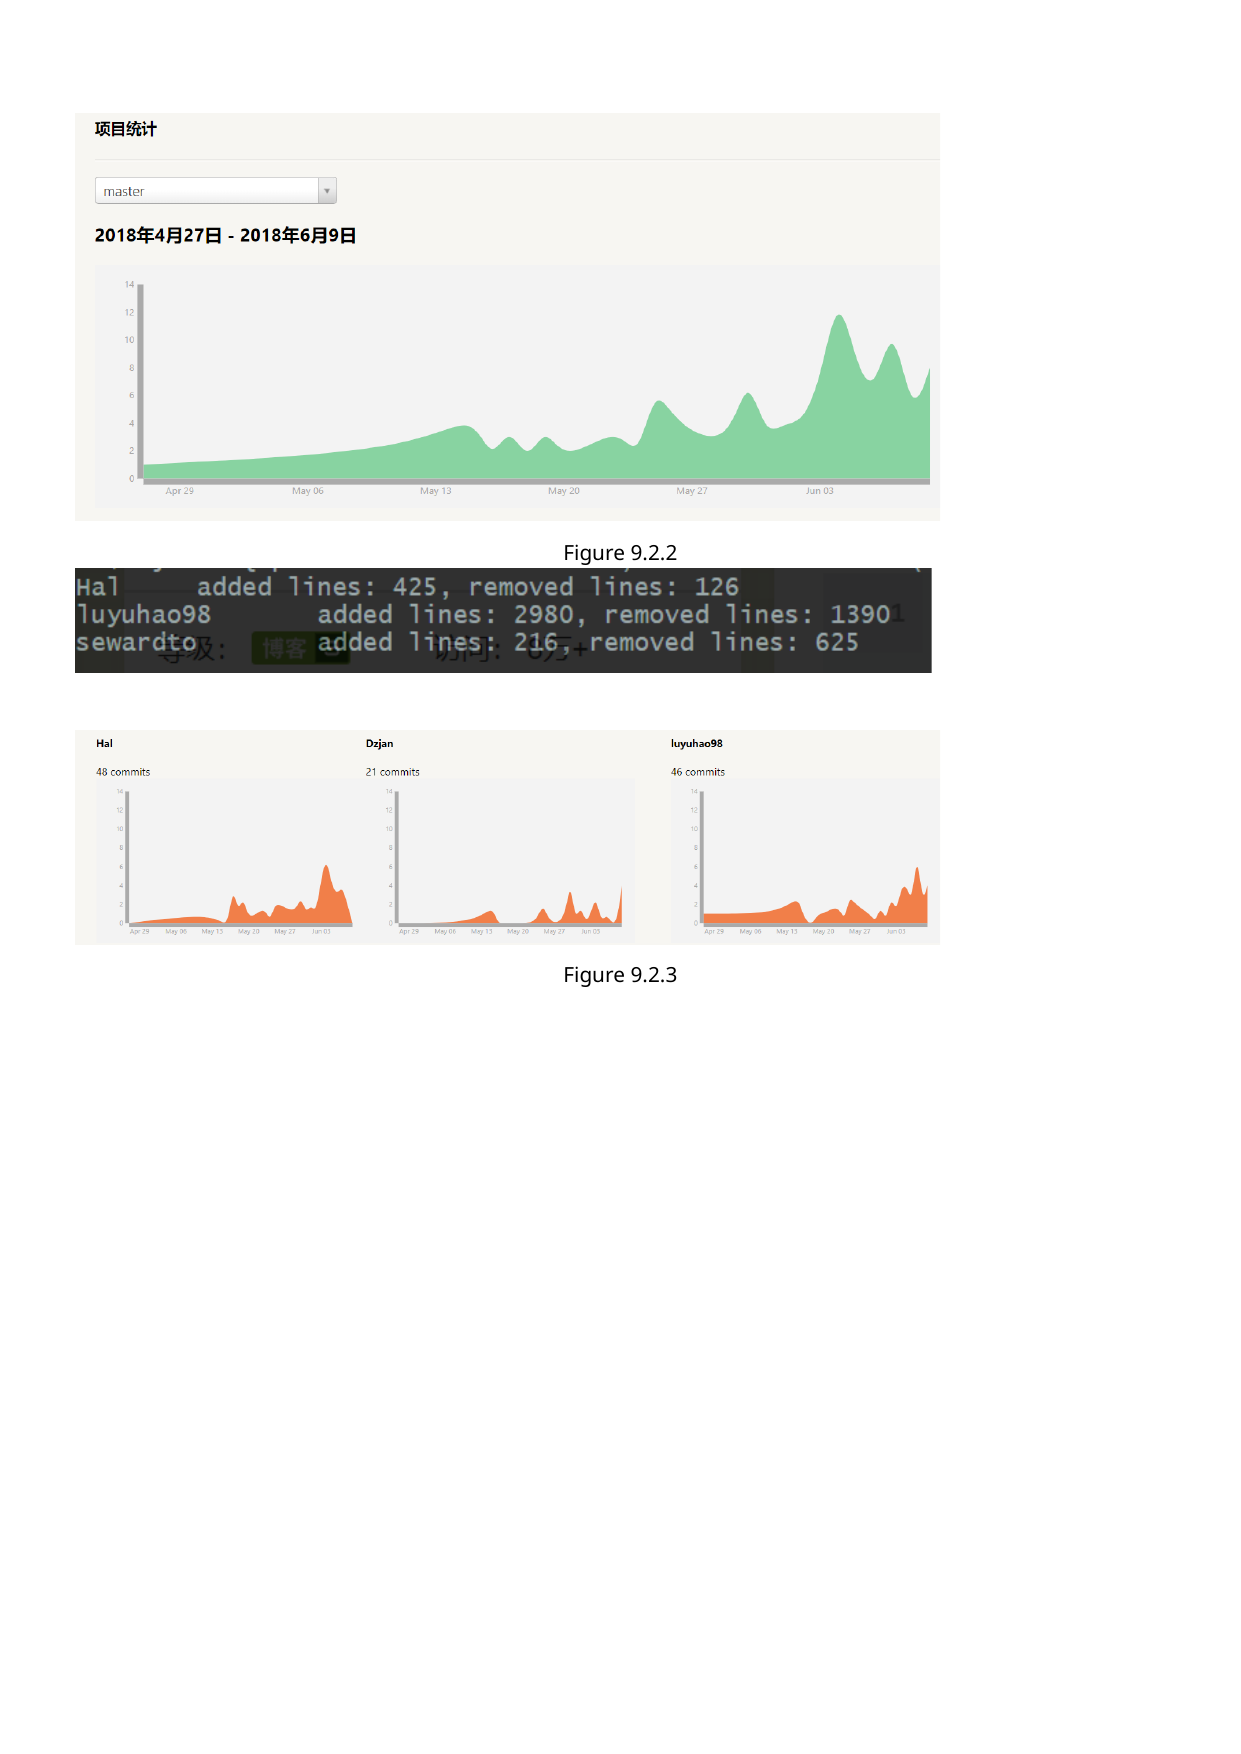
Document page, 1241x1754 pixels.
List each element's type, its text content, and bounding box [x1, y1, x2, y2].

picture [75, 568, 932, 673]
text Figure 9.2.3 [75, 958, 1165, 991]
text Figure 9.2.2 [75, 536, 1165, 568]
picture [75, 113, 941, 521]
picture [75, 730, 941, 945]
